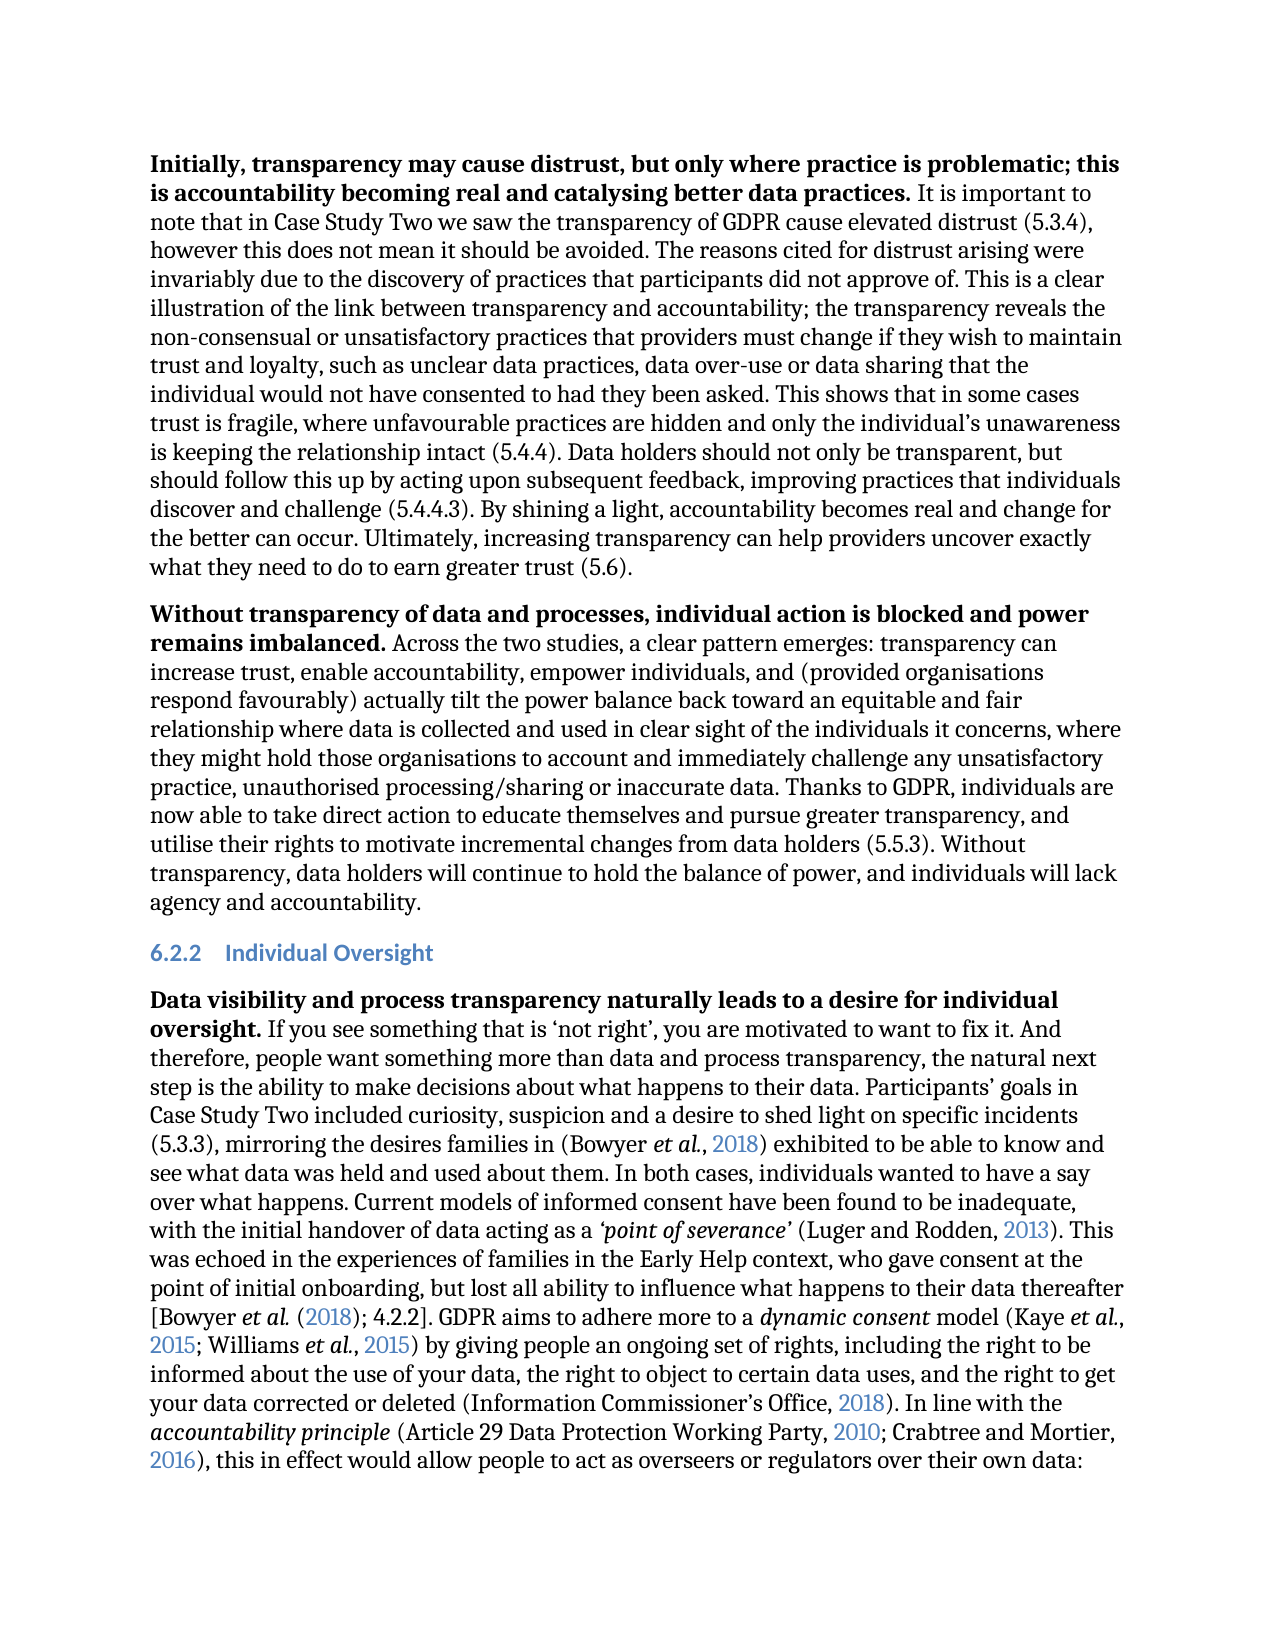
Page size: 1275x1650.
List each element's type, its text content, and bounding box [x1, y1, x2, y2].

text Initially, transparency may cause distrust, but only where practice is problematic; this is accountability becoming real and catalysing better data practices. It is important to note that in Case Study Two we saw the transparency of GDPR cause elevated distrust (5.3.4), however this does not mean it should be avoided. The reasons cited for distrust arising were invariably due to the discovery of practices that participants did not approve of. This is a clear illustration of the link between transparency and accountability; the transparency reveals the non-consensual or unsatisfactory practices that providers must change if they wish to maintain trust and loyalty, such as unclear data practices, data over-use or data sharing that the individual would not have consented to had they been asked. This shows that in some cases trust is fragile, where unfavourable practices are hidden and only the individual’s unawareness is keeping the relationship intact (5.4.4). Data holders should not only be transparent, but should follow this up by acting upon subsequent feedback, improving practices that individuals discover and challenge (5.4.4.3). By shining a light, accountability becomes real and change for the better can occur. Ultimately, increasing transparency can help providers uncover exactly what they need to do to earn greater trust (5.6). [150, 150, 1125, 581]
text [150, 986, 1125, 1475]
text Without transparency of data and processes, individual action is blocked and power remains imbalanced. Across the two studies, a clear pattern emerges: transparency can increase trust, enable accountability, empower individuals, and (provided organisations respond favourably) actually tilt the power balance back toward an equitable and fair relationship where data is collected and used in clear sight of the individuals it concerns, where they might hold those organisations to account and immediately challenge any unsatisfactory practice, unauthorised processing/sharing or inaccurate data. Thanks to GDPR, individuals are now able to take direct action to educate themselves and pursue greater transparency, and utilise their rights to motivate incremental changes from data holders (5.5.3). Without transparency, data holders will continue to hold the balance of power, and individuals will lack agency and accountability. [150, 600, 1125, 916]
subtitle 6.2.2 Individual Oversight [150, 937, 1125, 968]
